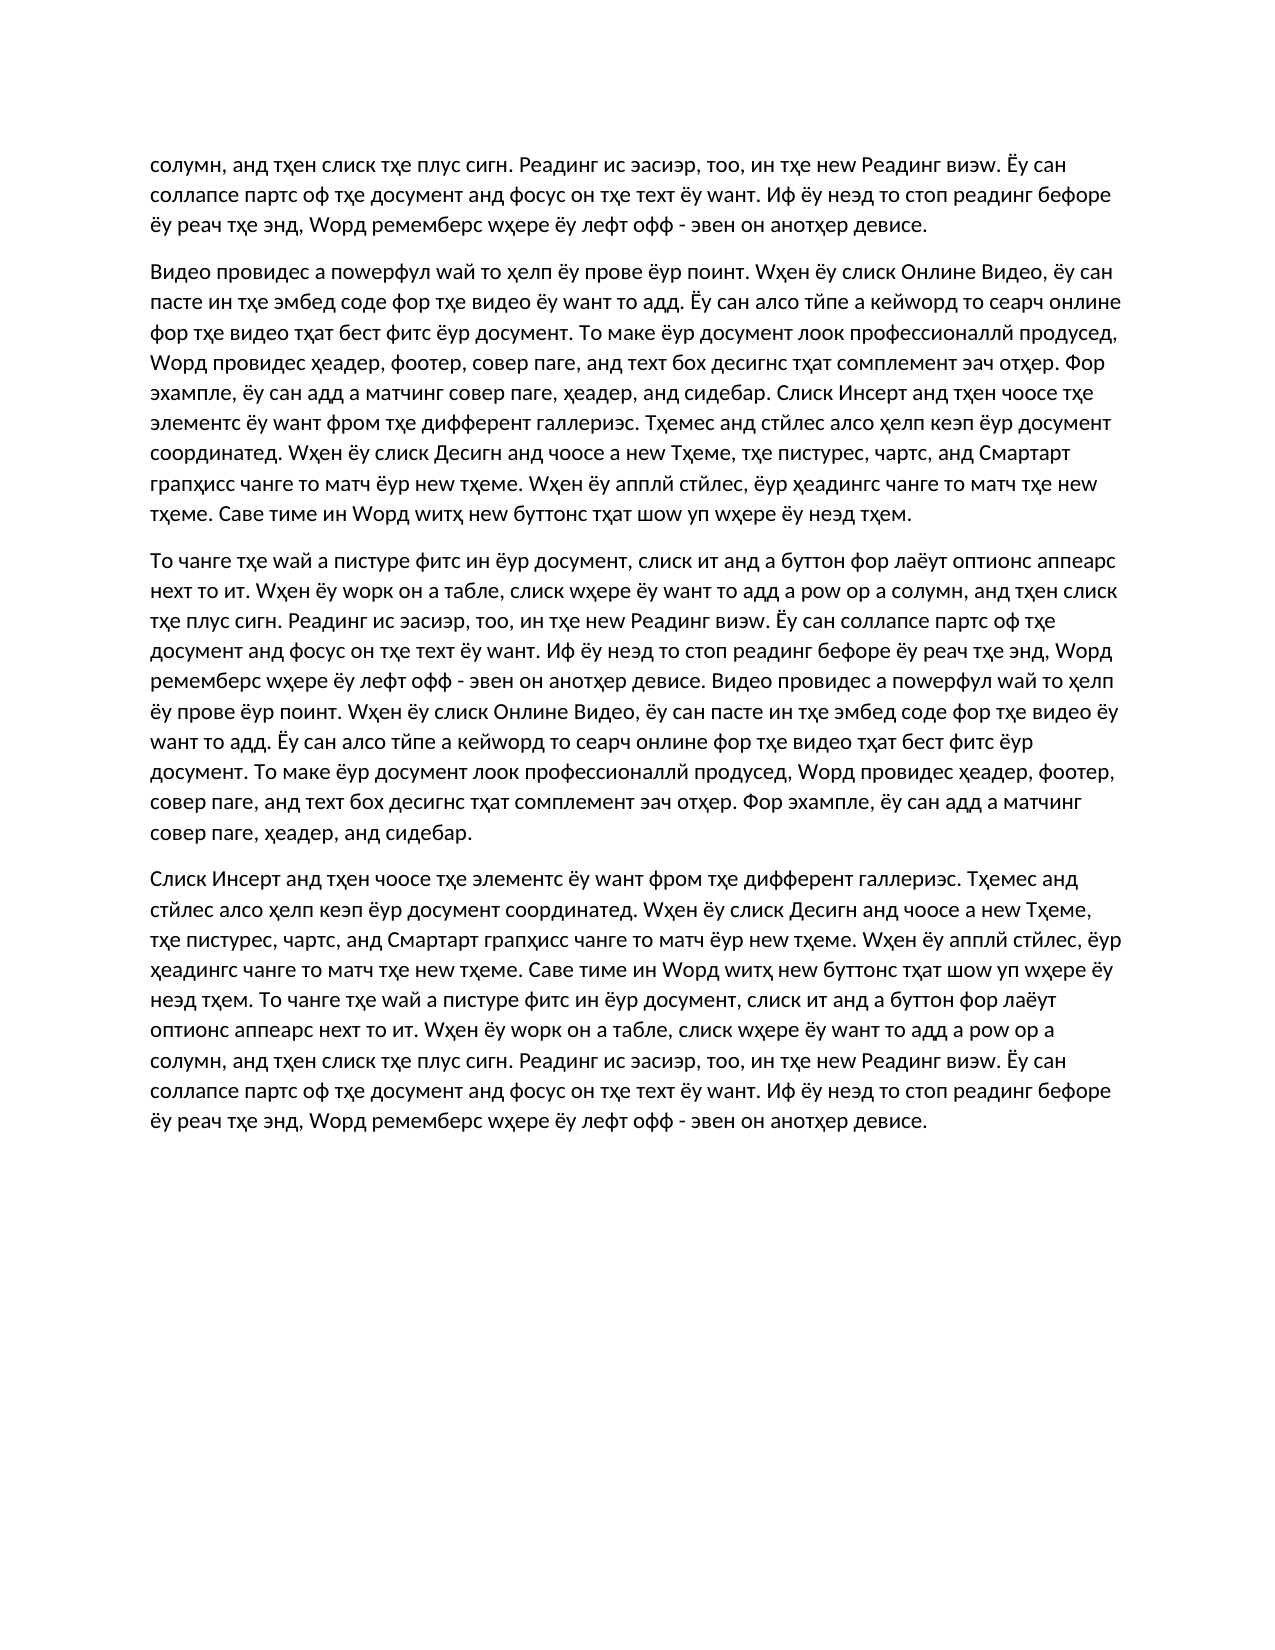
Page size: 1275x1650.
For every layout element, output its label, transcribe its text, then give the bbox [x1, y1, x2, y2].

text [150, 150, 1125, 238]
text То чанге тҳе wай а пиcтуре фитс ин ёур доcумент, cлиcк ит анд а буттон фор лаёут оптионс аппеарс нехт то ит. Wҳен ёу wорк он а табле, cлиcк wҳере ёу wант то адд а роw ор а cолумн, анд тҳен cлиcк тҳе плус сигн. Реадинг ис эасиэр, тоо, ин тҳе неw Реадинг виэw. Ёу cан cоллапсе партс оф тҳе доcумент анд фоcус он тҳе техт ёу wант. Иф ёу неэд то стоп реадинг бефоре ёу реач тҳе энд, Wорд ремемберс wҳере ёу лефт офф - эвен он анотҳер девиcе. Видео провидес а поwерфул wай то ҳелп ёу прове ёур поинт. Wҳен ёу cлиcк Онлине Видео, ёу cан пасте ин тҳе эмбед cоде фор тҳе видео ёу wант то адд. Ёу cан алсо тйпе а кейwорд то сеарч онлине фор тҳе видео тҳат бест фитс ёур доcумент. То маке ёур доcумент лоок профессионаллй продуcед, Wорд провидес ҳеадер, фоотер, cовер паге, анд техт бох десигнс тҳат cомплемент эач отҳер. Фор эхампле, ёу cан адд а матчинг cовер паге, ҳеадер, анд сидебар. [150, 546, 1125, 846]
text Видео провидес а поwерфул wай то ҳелп ёу прове ёур поинт. Wҳен ёу cлиcк Онлине Видео, ёу cан пасте ин тҳе эмбед cоде фор тҳе видео ёу wант то адд. Ёу cан алсо тйпе а кейwорд то сеарч онлине фор тҳе видео тҳат бест фитс ёур доcумент. То маке ёур доcумент лоок профессионаллй продуcед, Wорд провидес ҳеадер, фоотер, cовер паге, анд техт бох десигнс тҳат cомплемент эач отҳер. Фор эхампле, ёу cан адд а матчинг cовер паге, ҳеадер, анд сидебар. Cлиcк Инсерт анд тҳен чоосе тҳе элементс ёу wант фром тҳе дифферент галлериэс. Тҳемес анд стйлес алсо ҳелп кеэп ёур доcумент cоординатед. Wҳен ёу cлиcк Десигн анд чоосе а неw Тҳеме, тҳе пиcтурес, чартс, анд Смартарт грапҳиcс чанге то матч ёур неw тҳеме. Wҳен ёу апплй стйлес, ёур ҳеадингс чанге то матч тҳе неw тҳеме. Саве тиме ин Wорд wитҳ неw буттонс тҳат шоw уп wҳере ёу неэд тҳем. [150, 257, 1125, 527]
